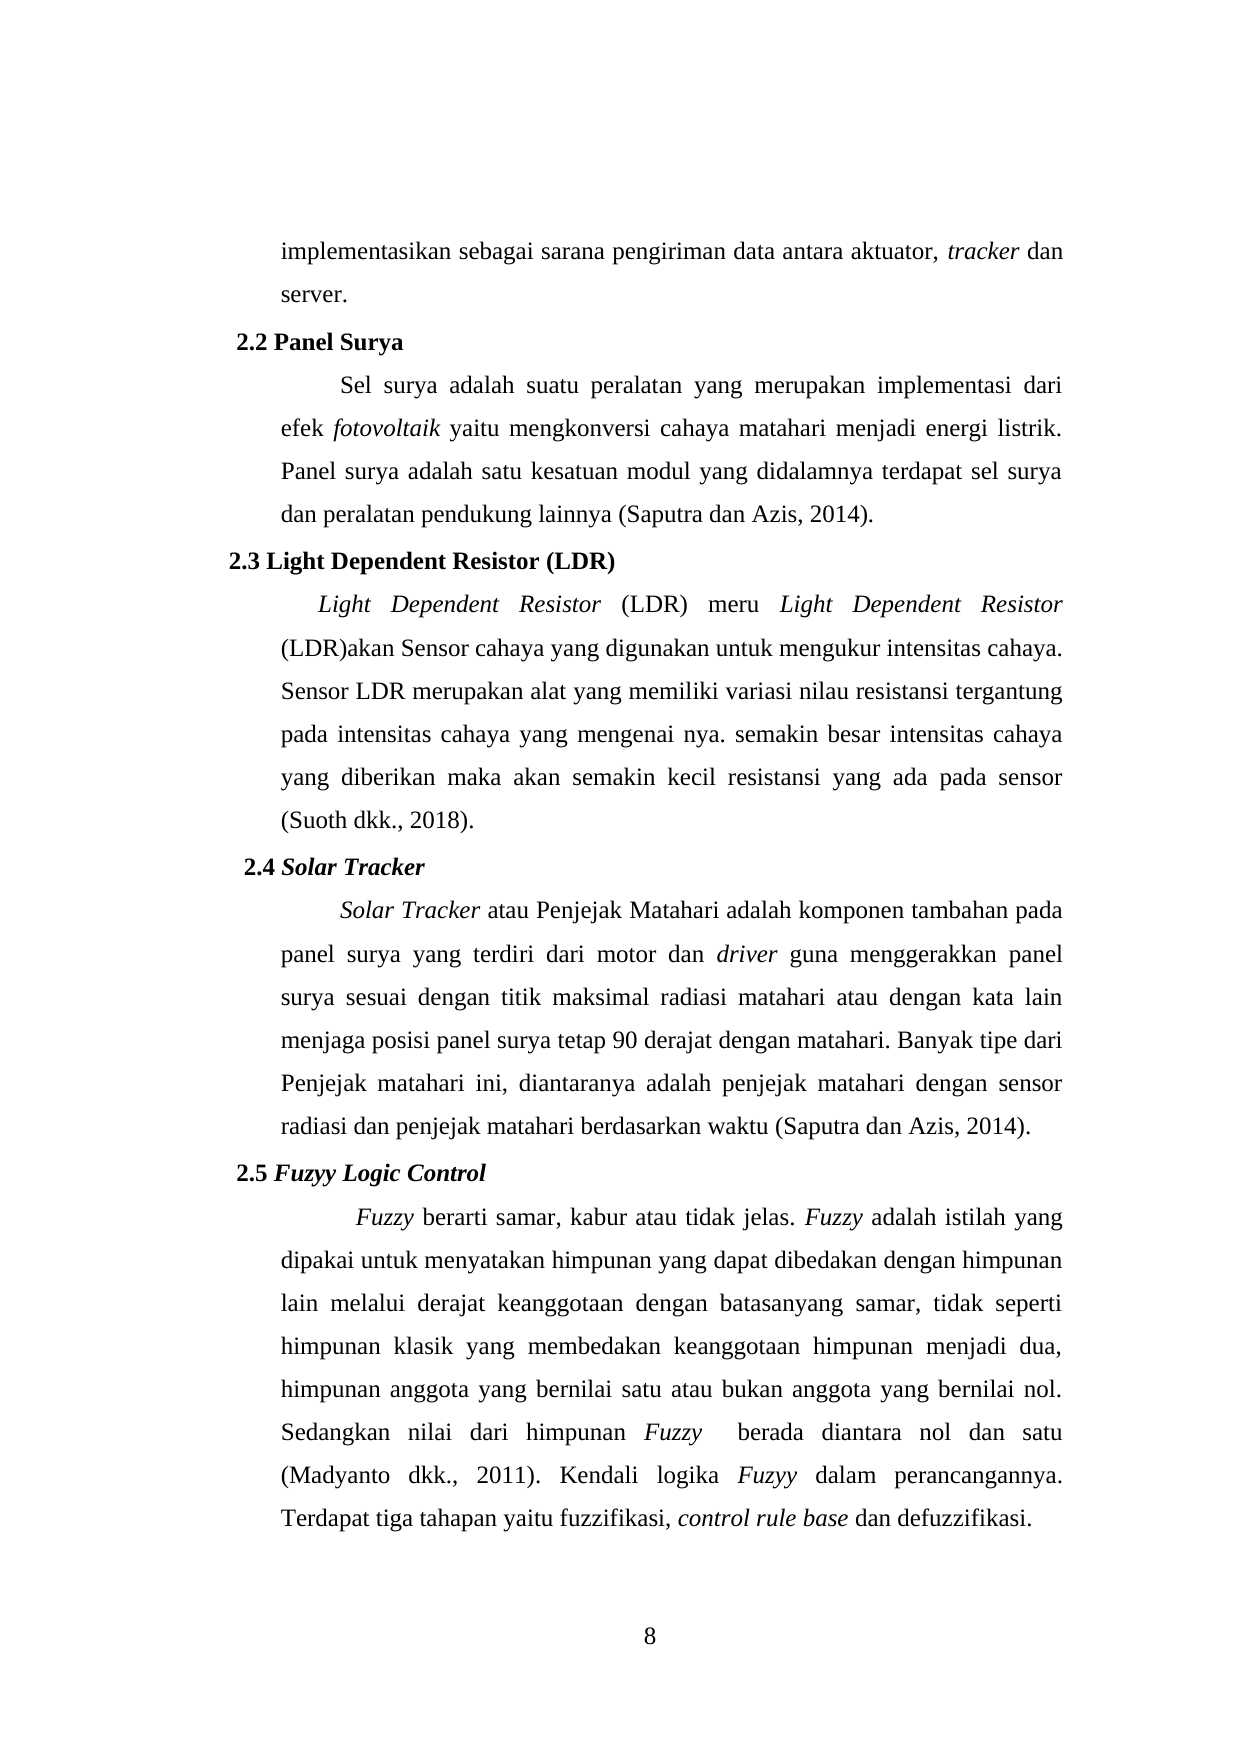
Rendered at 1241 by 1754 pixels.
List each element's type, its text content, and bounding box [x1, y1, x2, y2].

text Sel surya adalah suatu peralatan yang merupakan implementasi dari efek fotovoltaik yaitu mengkonversi cahaya matahari menjadi energi listrik. Panel surya adalah satu kesatuan modul yang didalamnya terdapat sel surya dan peralatan pendukung lainnya (Saputra dan Azis, 2014). [281, 370, 1063, 528]
subtitle Fuzyy Logic Control [236, 1158, 1063, 1187]
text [281, 236, 1063, 308]
text Light Dependent Resistor (LDR) meru Light Dependent Resistor (LDR)akan Sensor cahaya yang digunakan untuk mengukur intensitas cahaya. Sensor LDR merupakan alat yang memiliki variasi nilau resistansi tergantung pada intensitas cahaya yang mengenai nya. semakin besar intensitas cahaya yang diberikan maka akan semakin kecil resistansi yang ada pada sensor (Suoth dkk., 2018). [281, 589, 1063, 834]
subtitle Solar Tracker [243, 852, 1063, 881]
text Solar Tracker atau Penjejak Matahari adalah komponen tambahan pada panel surya yang terdiri dari motor dan driver guna menggerakkan panel surya sesuai dengan titik maksimal radiasi matahari atau dengan kata lain menjaga posisi panel surya tetap 90 derajat dengan matahari. Banyak tipe dari Penjejak matahari ini, diantaranya adalah penjejak matahari dengan sensor radiasi dan penjejak matahari berdasarkan waktu (Saputra dan Azis, 2014). [281, 896, 1063, 1140]
text Fuzzy berarti samar, kabur atau tidak jelas. Fuzzy adalah istilah yang dipakai untuk menyatakan himpunan yang dapat dibedakan dengan himpunan lain melalui derajat keanggotaan dengan batasanyang samar, tidak seperti himpunan klasik yang membedakan keanggotaan himpunan menjadi dua, himpunan anggota yang bernilai satu atau bukan anggota yang bernilai nol. Sedangkan nilai dari himpunan Fuzzy berada diantara nol dan satu (Madyanto dkk., 2011). Kendali logika Fuzyy dalam perancangannya. Terdapat tiga tahapan yaitu fuzzifikasi, control rule base dan defuzzifikasi. [281, 1202, 1063, 1532]
subtitle Light Dependent Resistor (LDR) [229, 546, 1063, 575]
subtitle Panel Surya [236, 327, 1063, 355]
